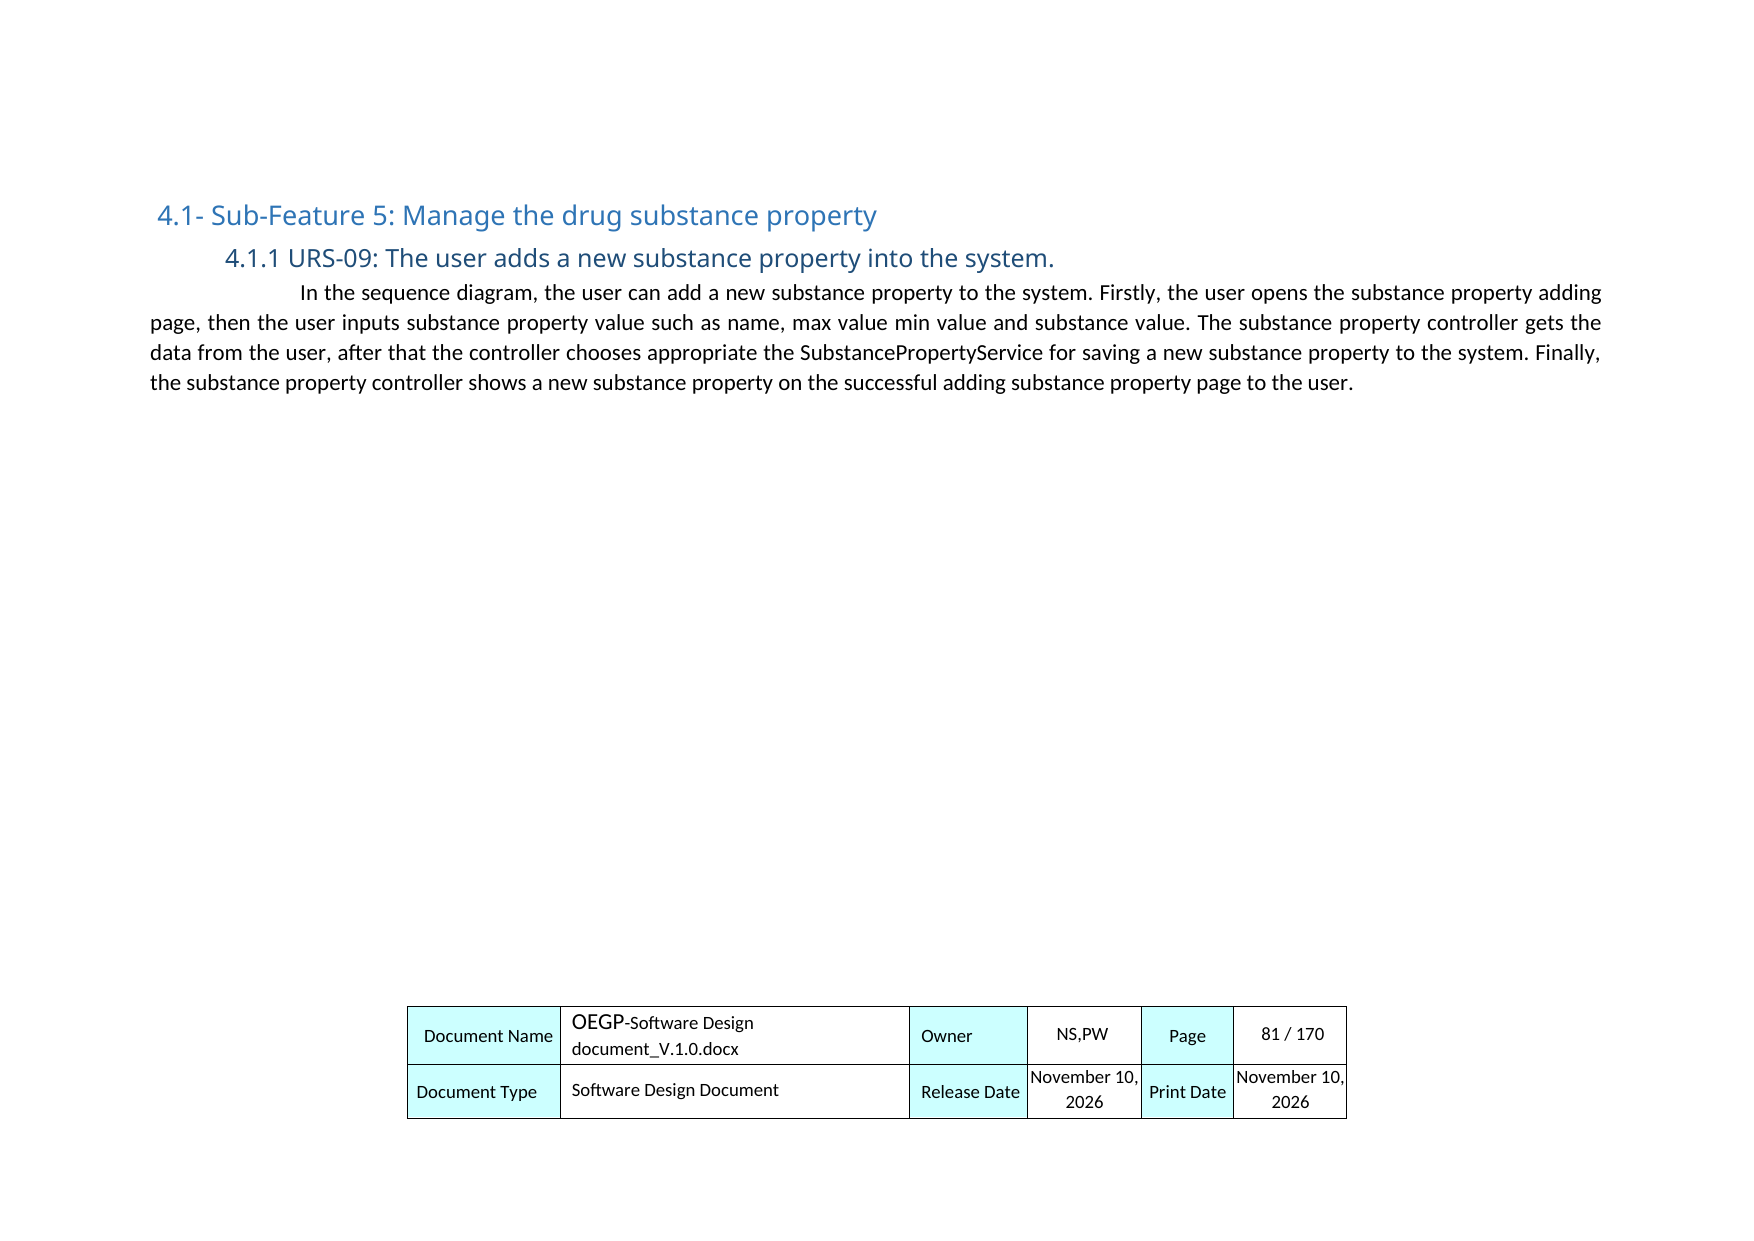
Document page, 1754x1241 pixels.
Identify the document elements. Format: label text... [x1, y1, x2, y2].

subtitle 4.1- Sub-Feature 5: Manage the drug substance property [150, 197, 1604, 234]
text In the sequence diagram, the user can add a new substance property to the system. Firstly, the user opens the substance property adding page, then the user inputs substance property value such as name, max value min value and substance value. The substance property controller gets the data from the user, after that the controller chooses appropriate the SubstancePropertyService for saving a new substance property to the system. Finally, the substance property controller shows a new substance property on the successful adding substance property page to the user. [150, 278, 1604, 396]
subtitle 4.1.1 URS-09: The user adds a new substance property into the system. [150, 241, 1604, 275]
